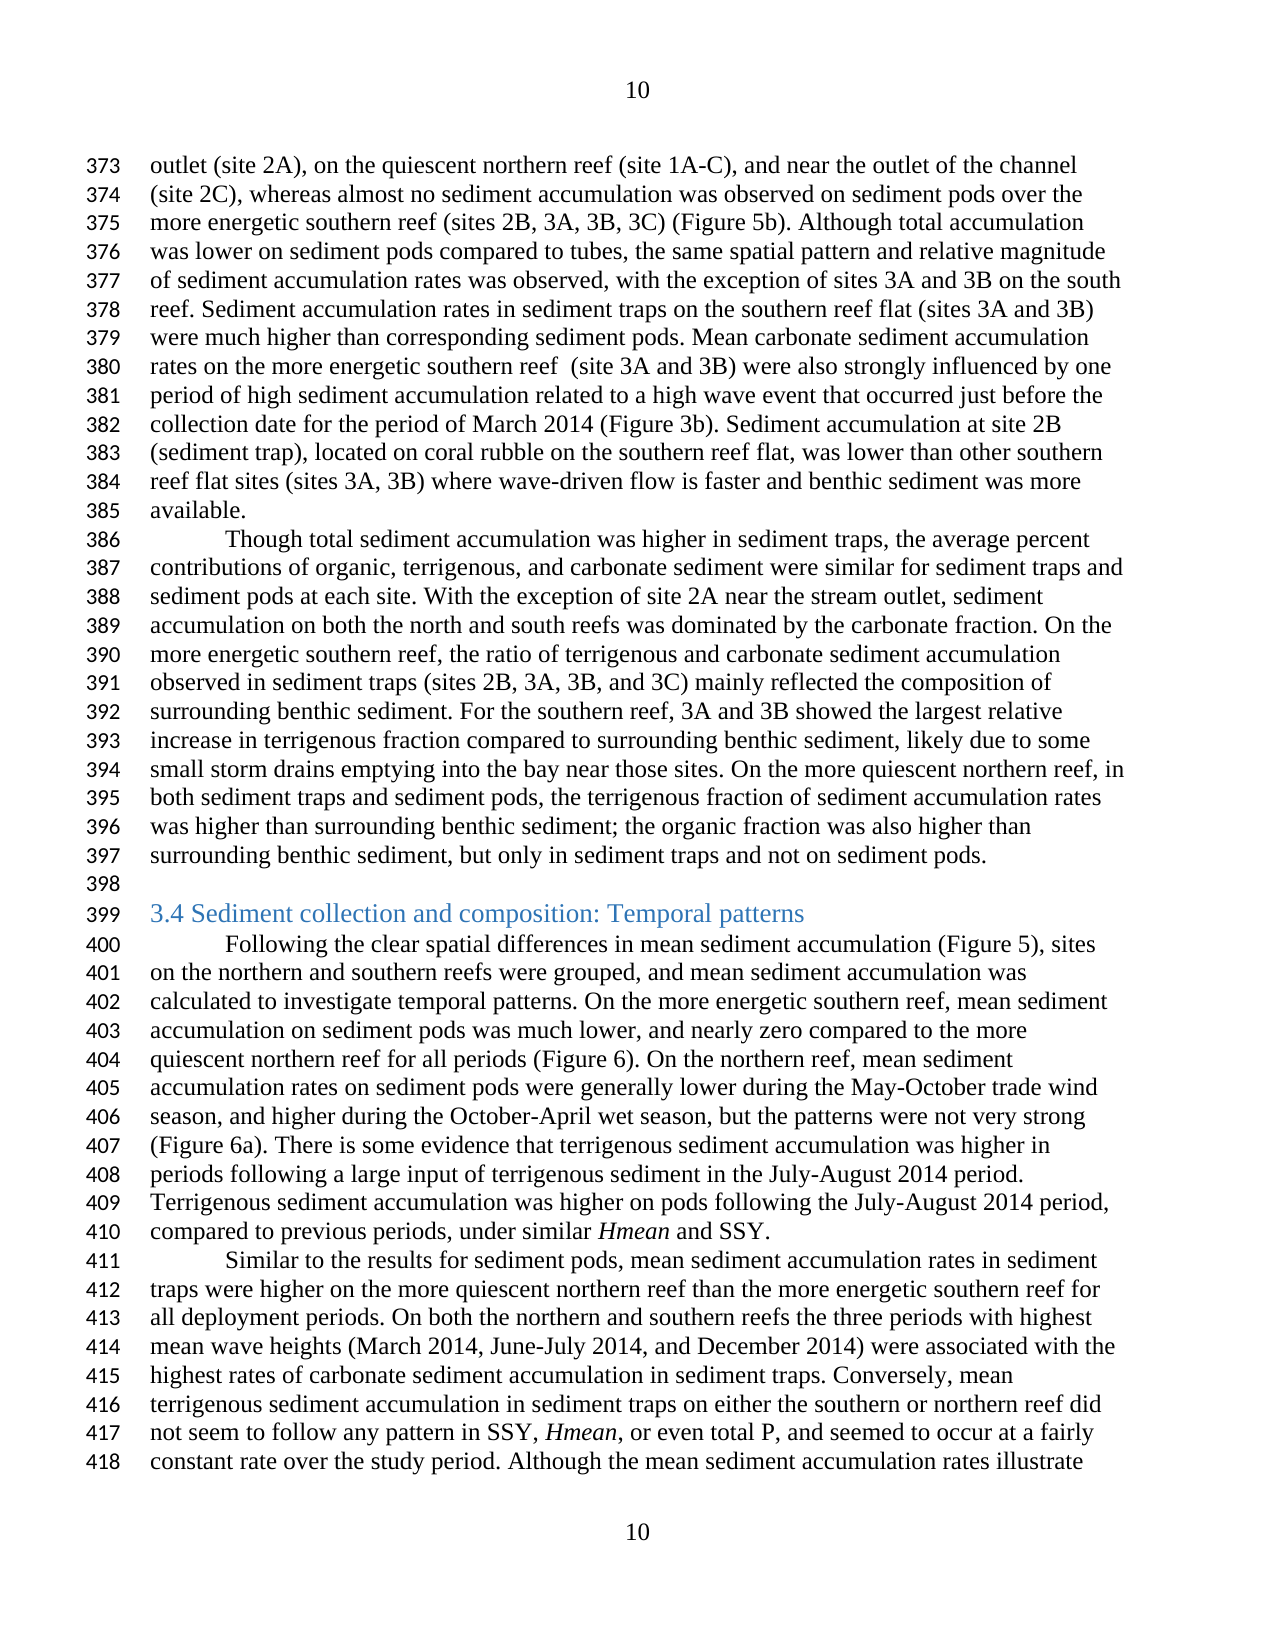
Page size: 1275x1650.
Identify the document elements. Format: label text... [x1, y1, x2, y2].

text Though total sediment accumulation was higher in sediment traps, the average percent contributions of organic, terrigenous, and carbonate sediment were similar for sediment traps and sediment pods at each site. With the exception of site 2A near the stream outlet, sediment accumulation on both the north and south reefs was dominated by the carbonate fraction. On the more energetic southern reef, the ratio of terrigenous and carbonate sediment accumulation observed in sediment traps (sites 2B, 3A, 3B, and 3C) mainly reflected the composition of surrounding benthic sediment. For the southern reef, 3A and 3B showed the largest relative increase in terrigenous fraction compared to surrounding benthic sediment, likely due to some small storm drains emptying into the bay near those sites. On the more quiescent northern reef, in both sediment traps and sediment pods, the terrigenous fraction of sediment accumulation rates was higher than surrounding benthic sediment; the organic fraction was also higher than surrounding benthic sediment, but only in sediment traps and not on sediment pods. [150, 524, 1125, 869]
subtitle 3.4 Sediment collection and composition: Temporal patterns [150, 897, 1125, 929]
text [150, 150, 1125, 524]
text Following the clear spatial differences in mean sediment accumulation (Figure 5), sites on the northern and southern reefs were grouped, and mean sediment accumulation was calculated to investigate temporal patterns. On the more energetic southern reef, mean sediment accumulation on sediment pods was much lower, and nearly zero compared to the more quiescent northern reef for all periods (Figure 6). On the northern reef, mean sediment accumulation rates on sediment pods were generally lower during the May-October trade wind season, and higher during the October-April wet season, but the patterns were not very strong (Figure 6a). There is some evidence that terrigenous sediment accumulation was higher in periods following a large input of terrigenous sediment in the July-August 2014 period. Terrigenous sediment accumulation was higher on pods following the July-August 2014 period, compared to previous periods, under similar Hmean and SSY. [150, 929, 1125, 1245]
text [150, 1245, 1125, 1475]
